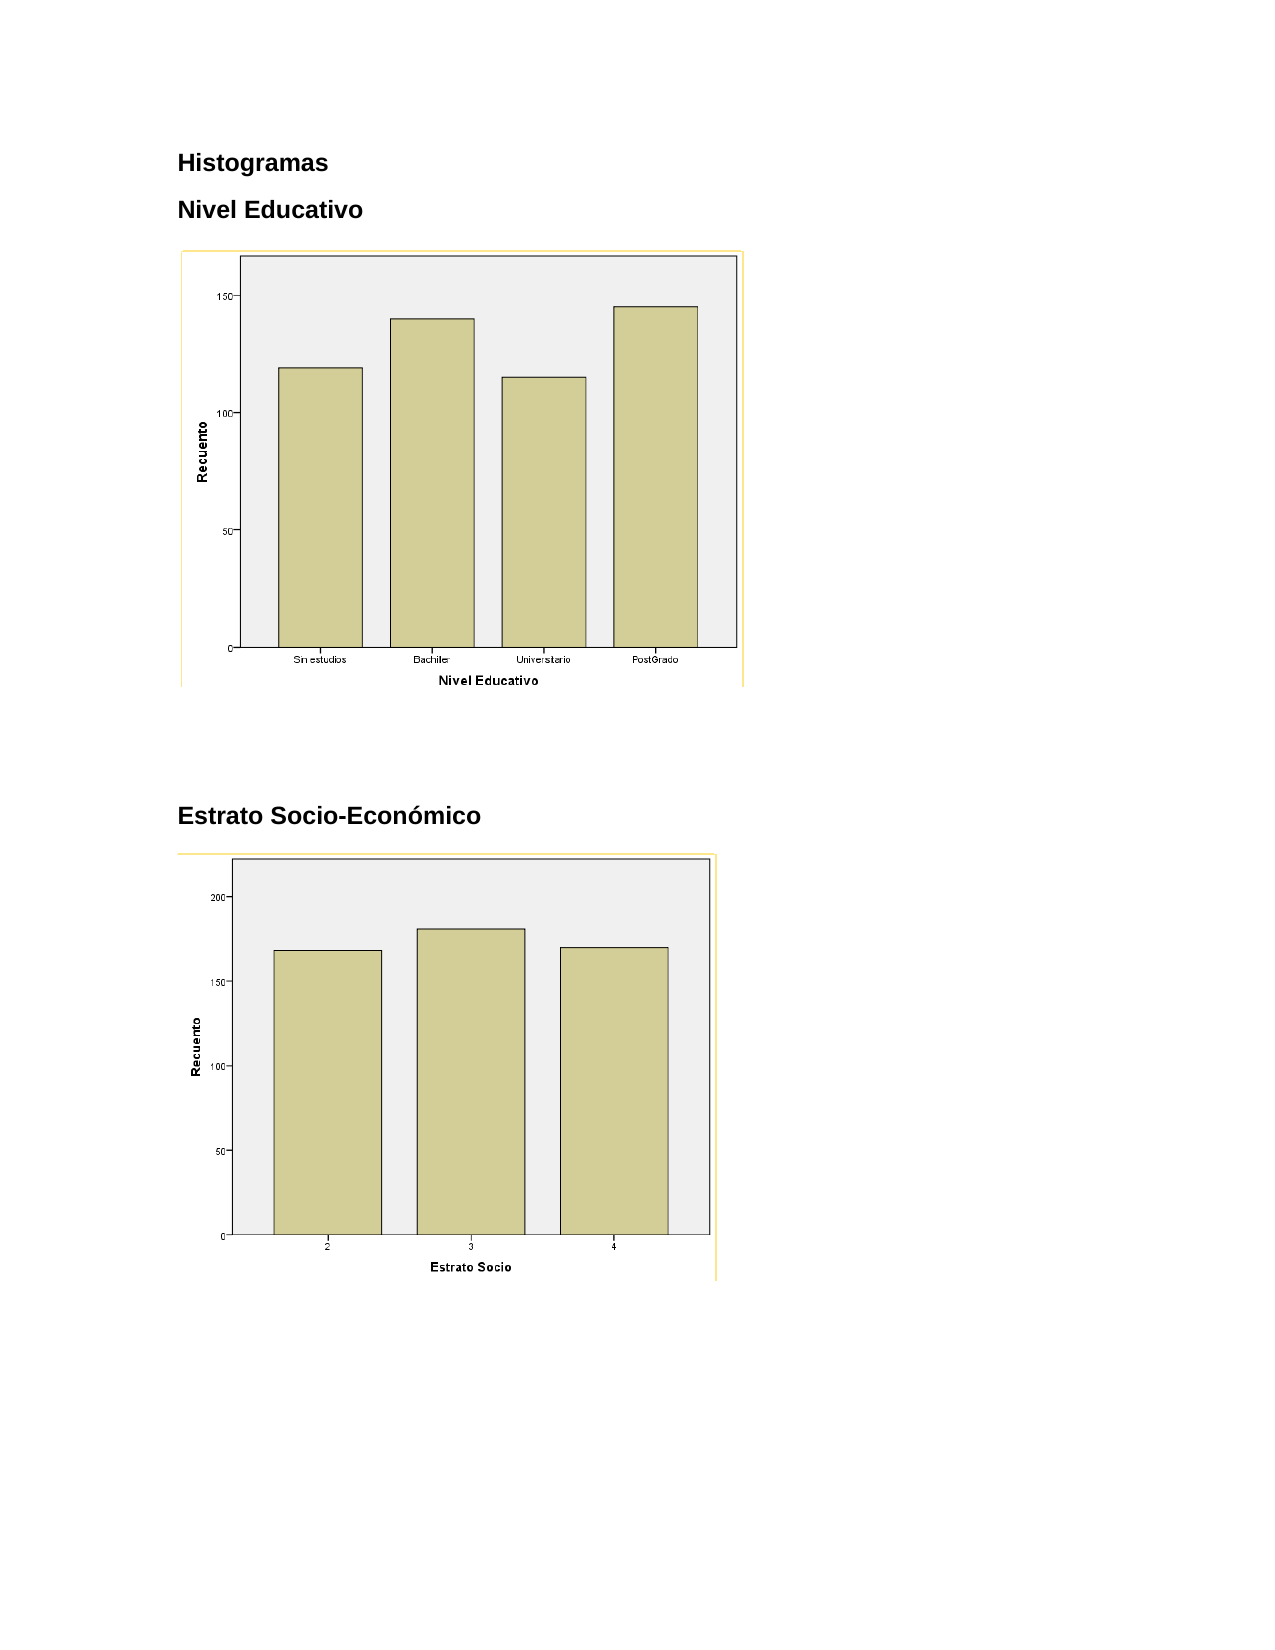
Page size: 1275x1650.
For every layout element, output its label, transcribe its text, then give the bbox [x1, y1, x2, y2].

text Estrato Socio-Económico [177, 801, 1098, 829]
picture [177, 243, 770, 687]
picture [177, 848, 721, 1281]
text Histogramas [177, 148, 1098, 176]
text Nivel Educativo [177, 195, 1098, 224]
